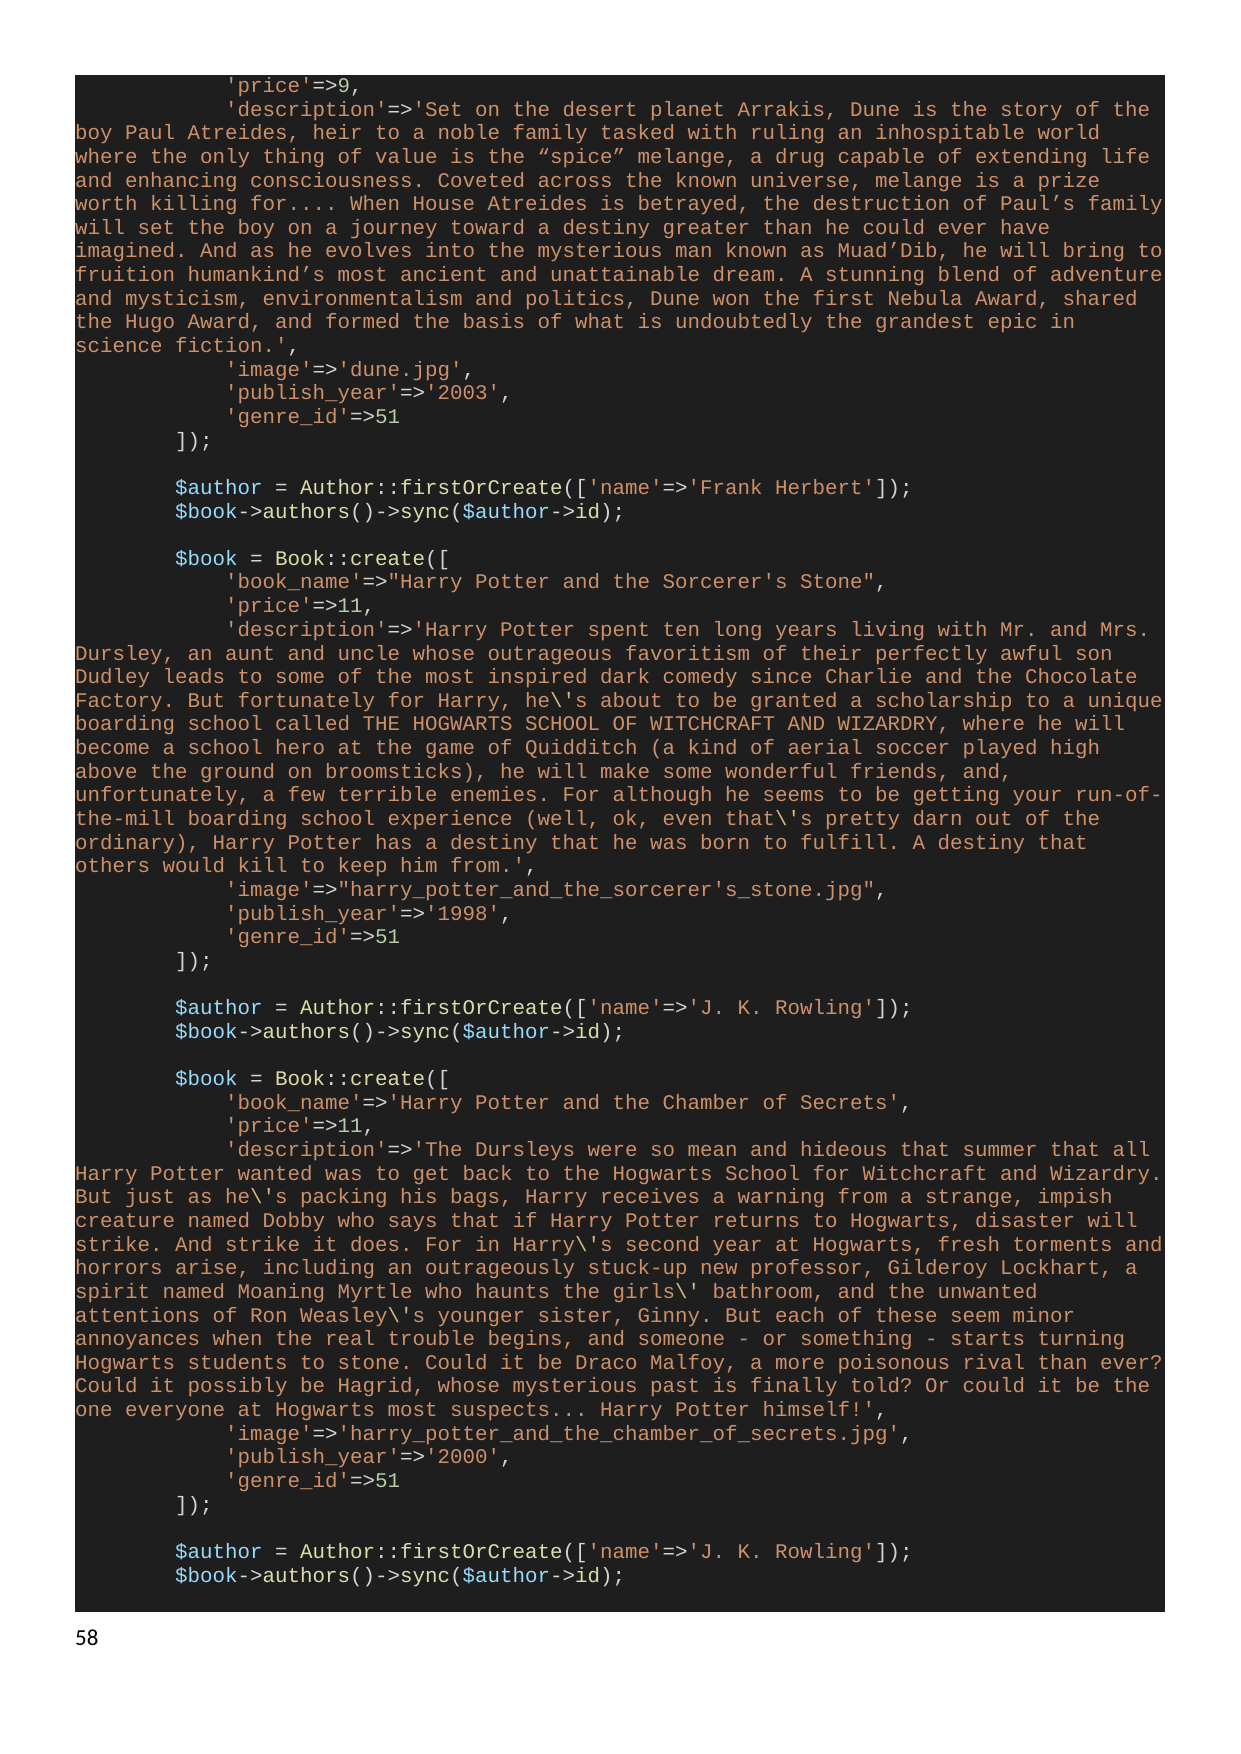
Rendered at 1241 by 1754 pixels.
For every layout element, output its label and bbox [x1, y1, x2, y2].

text [75, 75, 1165, 1612]
